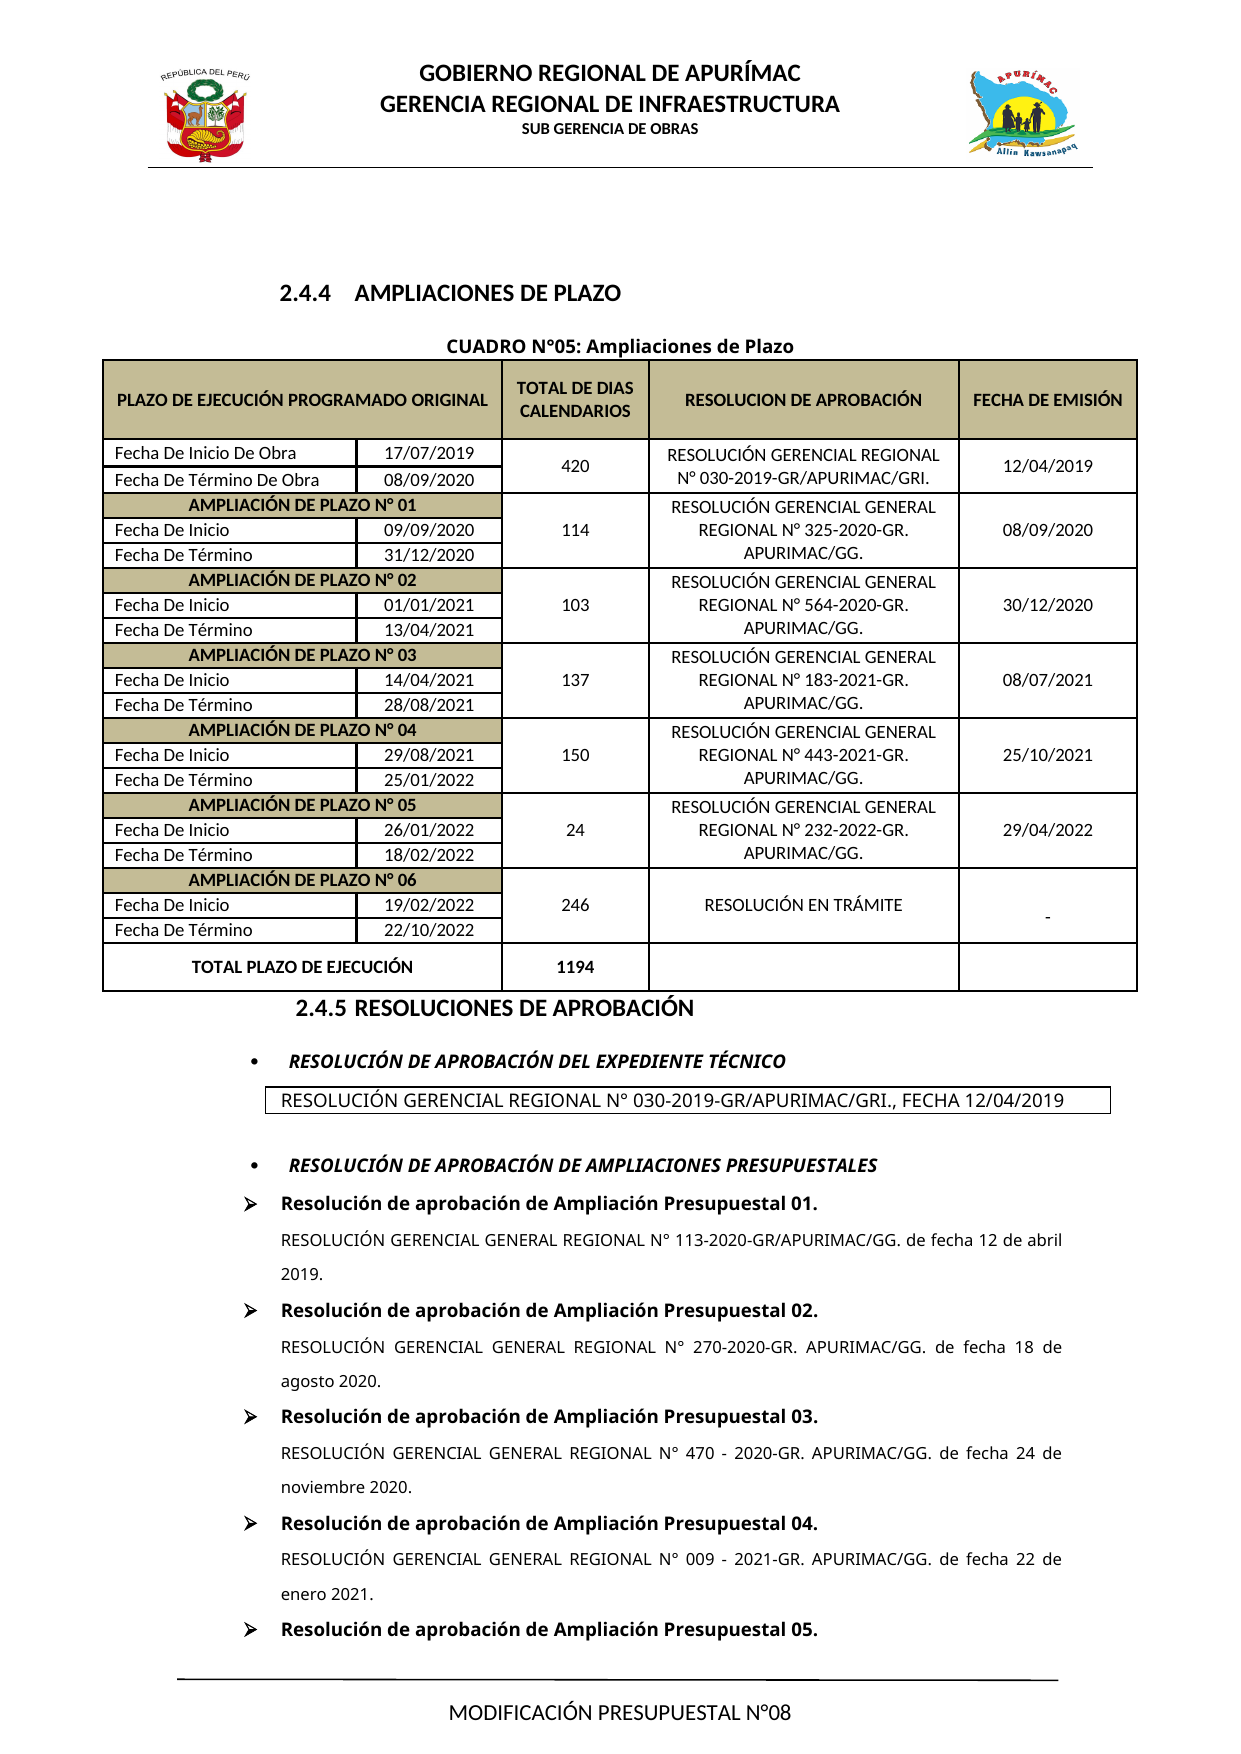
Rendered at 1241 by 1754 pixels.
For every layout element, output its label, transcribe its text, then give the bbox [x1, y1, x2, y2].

table_cell 08/09/2020 [960, 494, 1136, 567]
table_cell 19/02/2022 [358, 894, 501, 917]
list Resolución de aprobación de Ampliación Presupuestal 04. [243, 1510, 1063, 1535]
table_cell Fecha De Inicio [104, 594, 355, 617]
table_cell 08/07/2021 [960, 644, 1136, 717]
table_cell 08/09/2020 [358, 468, 501, 492]
table_cell Fecha De Inicio [104, 744, 355, 767]
table_cell 09/09/2020 [358, 519, 501, 542]
table_cell 1194 [503, 944, 648, 990]
table_cell Fecha De Inicio [104, 519, 355, 542]
table_cell AMPLIACIÓN DE PLAZO N° 05 [104, 794, 501, 817]
list RESOLUCIÓN GERENCIAL GENERAL REGIONAL N° 270-2020-GR. APURIMAC/GG. de fecha 18 de agosto 2020. [281, 1335, 1063, 1392]
table_cell AMPLIACIÓN DE PLAZO N° 03 [104, 644, 501, 667]
table_cell AMPLIACIÓN DE PLAZO N° 06 [104, 869, 501, 892]
table_cell 12/04/2019 [960, 440, 1136, 492]
picture [966, 68, 1081, 162]
table_header FECHA DE EMISIÓN [960, 361, 1136, 438]
table_cell Fecha De Inicio [104, 819, 355, 842]
table_cell RESOLUCIÓN GERENCIAL REGIONAL N° 030-2019-GR/APURIMAC/GRI. [650, 440, 958, 492]
table_cell [960, 944, 1136, 990]
table_cell 29/08/2021 [358, 744, 501, 767]
table_cell 25/10/2021 [960, 719, 1136, 792]
list RESOLUCIÓN GERENCIAL GENERAL REGIONAL N° 009 - 2021-GR. APURIMAC/GG. de fecha 22 de enero 2021. [281, 1548, 1063, 1605]
table_cell RESOLUCIÓN GERENCIAL GENERAL REGIONAL N° 232-2022-GR. APURIMAC/GG. [650, 794, 958, 867]
table_cell [650, 944, 958, 990]
table_header RESOLUCIÓN GERENCIAL REGIONAL N° 030-2019-GR/APURIMAC/GRI., FECHA 12/04/2019 [266, 1088, 1110, 1113]
list RESOLUCIÓN DE APROBACIÓN DEL EXPEDIENTE TÉCNICO [251, 1048, 1063, 1074]
list Resolución de aprobación de Ampliación Presupuestal 05. [243, 1616, 1063, 1642]
text CUADRO N°05: Ampliaciones de Plazo [177, 333, 1063, 359]
table_header TOTAL DE DIAS CALENDARIOS [503, 361, 648, 438]
list Resolución de aprobación de Ampliación Presupuestal 01. [243, 1191, 1063, 1216]
table_cell 01/01/2021 [358, 594, 501, 617]
table_cell 26/01/2022 [358, 819, 501, 842]
table_cell RESOLUCIÓN GERENCIAL GENERAL REGIONAL N° 443-2021-GR. APURIMAC/GG. [650, 719, 958, 792]
picture [158, 68, 252, 163]
table_cell AMPLIACIÓN DE PLAZO N° 04 [104, 719, 501, 742]
table_cell Fecha De Término De Obra [104, 468, 355, 492]
table_cell Fecha De Inicio De Obra [104, 440, 355, 465]
table_cell Fecha De Inicio [104, 669, 355, 692]
table_cell 137 [503, 644, 648, 717]
list RESOLUCIONES DE APROBACIÓN [295, 992, 1063, 1023]
table_cell Fecha De Término [104, 769, 355, 792]
table_header PLAZO DE EJECUCIÓN PROGRAMADO ORIGINAL [104, 361, 501, 438]
table_cell 25/01/2022 [358, 769, 501, 792]
table_cell 13/04/2021 [358, 619, 501, 642]
table_cell 29/04/2022 [960, 794, 1136, 867]
table_cell TOTAL PLAZO DE EJECUCIÓN [104, 944, 501, 990]
table_cell RESOLUCIÓN GERENCIAL GENERAL REGIONAL N° 564-2020-GR. APURIMAC/GG. [650, 569, 958, 642]
table_cell 14/04/2021 [358, 669, 501, 692]
list RESOLUCIÓN GERENCIAL GENERAL REGIONAL N° 113-2020-GR/APURIMAC/GG. de fecha 12 de abril 2019. [281, 1229, 1063, 1286]
table_cell 150 [503, 719, 648, 792]
list Resolución de aprobación de Ampliación Presupuestal 02. [243, 1297, 1063, 1323]
table_cell 103 [503, 569, 648, 642]
table_cell Fecha De Término [104, 844, 355, 867]
table_cell - [960, 869, 1136, 942]
table_cell 246 [503, 869, 648, 942]
table_cell Fecha De Término [104, 919, 355, 942]
table_cell 18/02/2022 [358, 844, 501, 867]
table_cell 31/12/2020 [358, 544, 501, 567]
table_cell RESOLUCIÓN GERENCIAL GENERAL REGIONAL N° 325-2020-GR. APURIMAC/GG. [650, 494, 958, 567]
list Resolución de aprobación de Ampliación Presupuestal 03. [243, 1403, 1063, 1429]
table_cell AMPLIACIÓN DE PLAZO N° 02 [104, 569, 501, 592]
table_cell 28/08/2021 [358, 694, 501, 717]
list RESOLUCIÓN GERENCIAL GENERAL REGIONAL N° 470 - 2020-GR. APURIMAC/GG. de fecha 24 de noviembre 2020. [281, 1442, 1063, 1498]
table_cell 420 [503, 440, 648, 492]
table_cell RESOLUCIÓN EN TRÁMITE [650, 869, 958, 942]
table_cell 17/07/2019 [358, 440, 501, 465]
table_cell 22/10/2022 [358, 919, 501, 942]
table_cell Fecha De Término [104, 619, 355, 642]
list RESOLUCIÓN DE APROBACIÓN DE AMPLIACIONES PRESUPUESTALES [251, 1152, 1063, 1178]
table_cell 30/12/2020 [960, 569, 1136, 642]
table_cell 114 [503, 494, 648, 567]
table_cell Fecha De Término [104, 694, 355, 717]
table_cell Fecha De Inicio [104, 894, 355, 917]
table_cell RESOLUCIÓN GERENCIAL GENERAL REGIONAL N° 183-2021-GR. APURIMAC/GG. [650, 644, 958, 717]
list AMPLIACIONES DE PLAZO [279, 277, 1063, 308]
table_cell AMPLIACIÓN DE PLAZO N° 01 [104, 494, 501, 517]
table_cell Fecha De Término [104, 544, 355, 567]
table_cell 24 [503, 794, 648, 867]
table_header RESOLUCION DE APROBACIÓN [650, 361, 958, 438]
